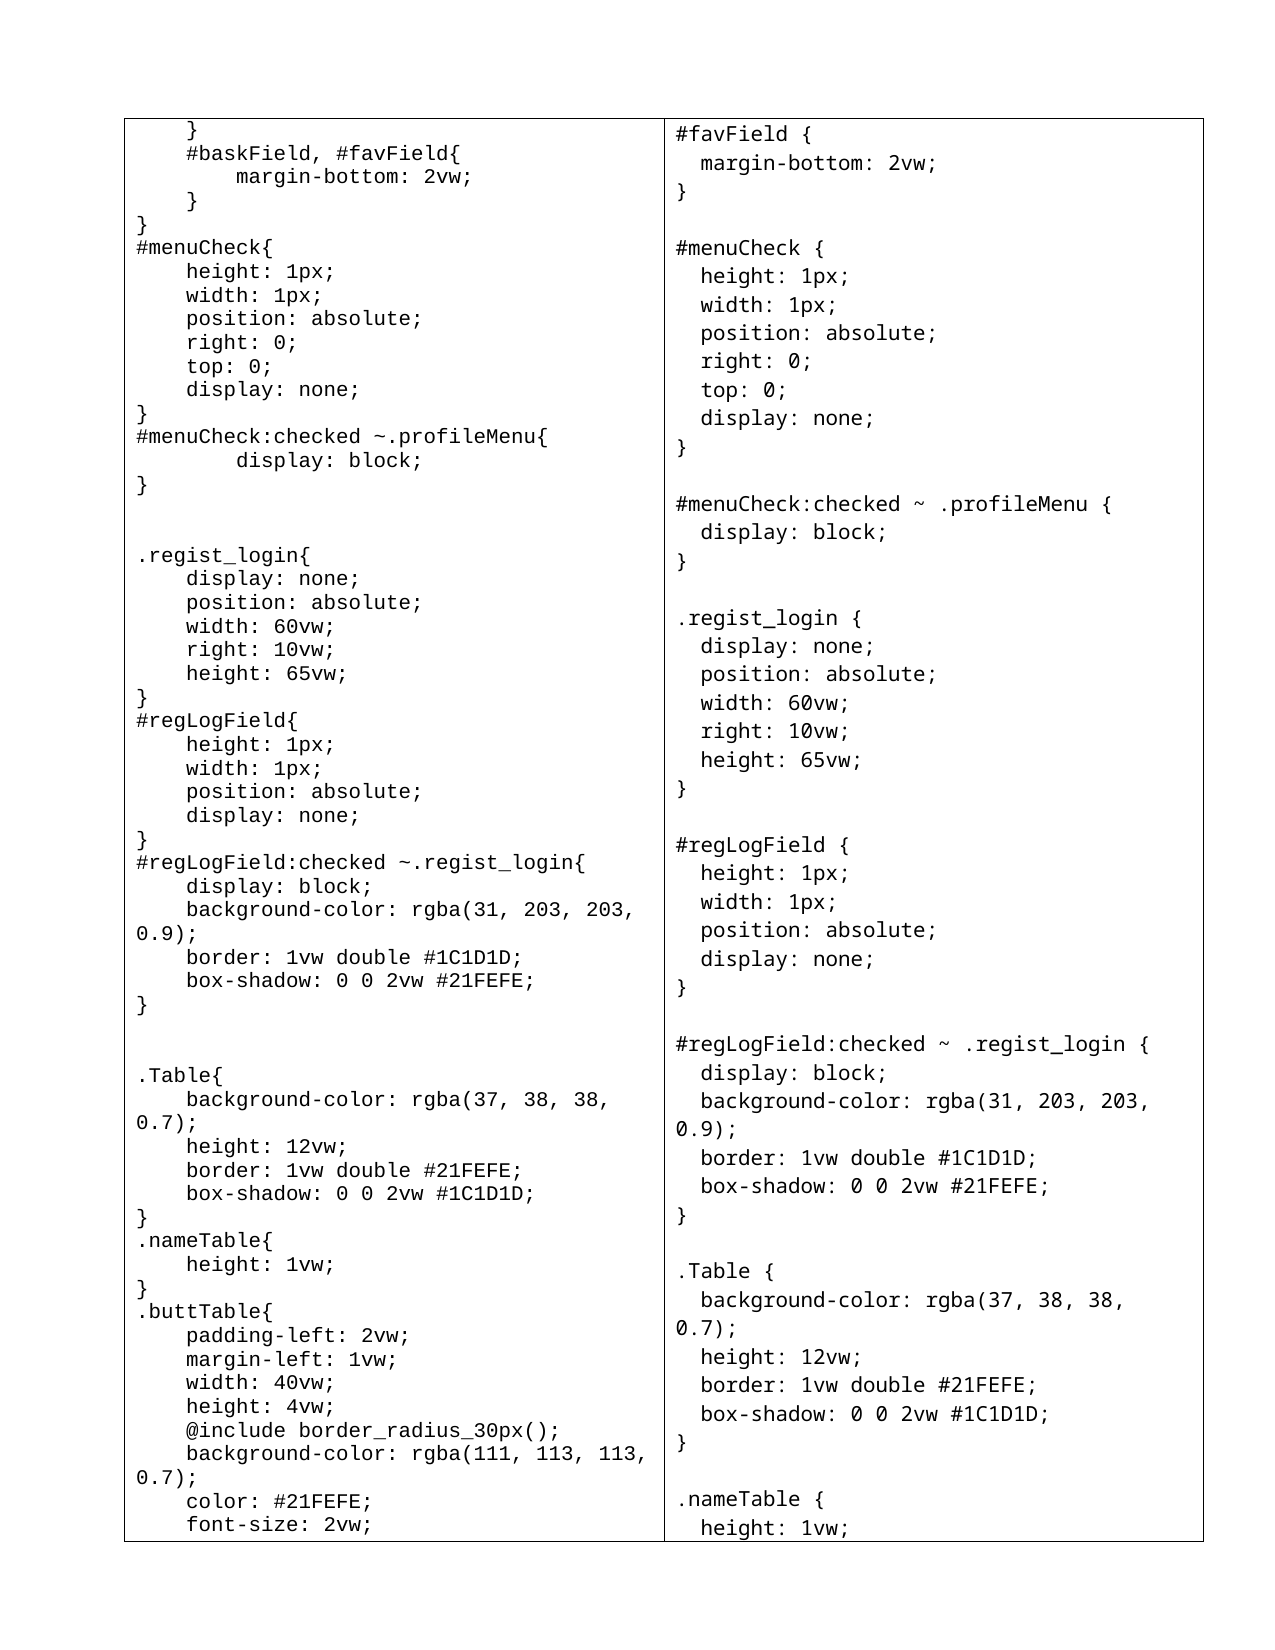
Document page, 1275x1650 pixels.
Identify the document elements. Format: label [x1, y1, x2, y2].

table_header [125, 119, 664, 1541]
table_header [665, 119, 1203, 1541]
